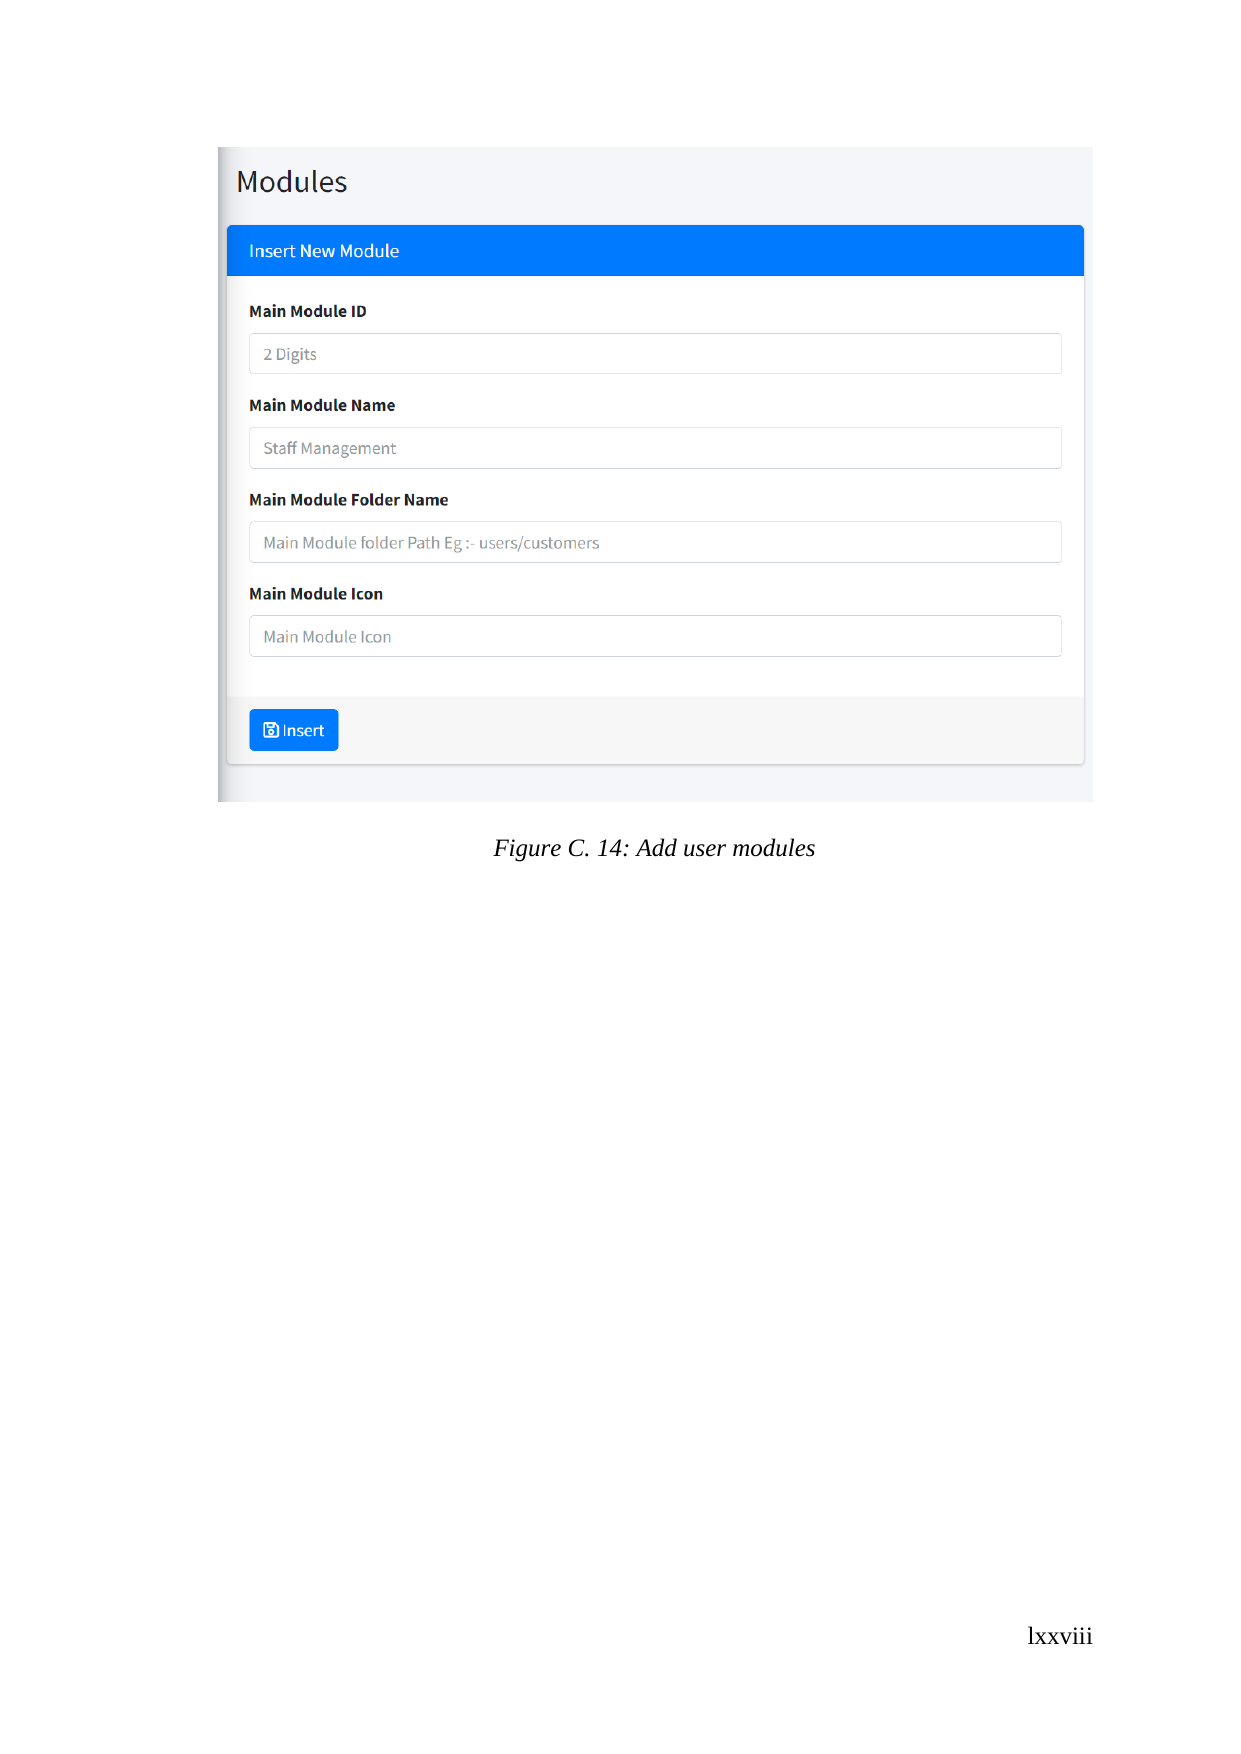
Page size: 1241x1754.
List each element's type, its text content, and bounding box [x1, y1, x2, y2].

picture [218, 147, 1093, 802]
